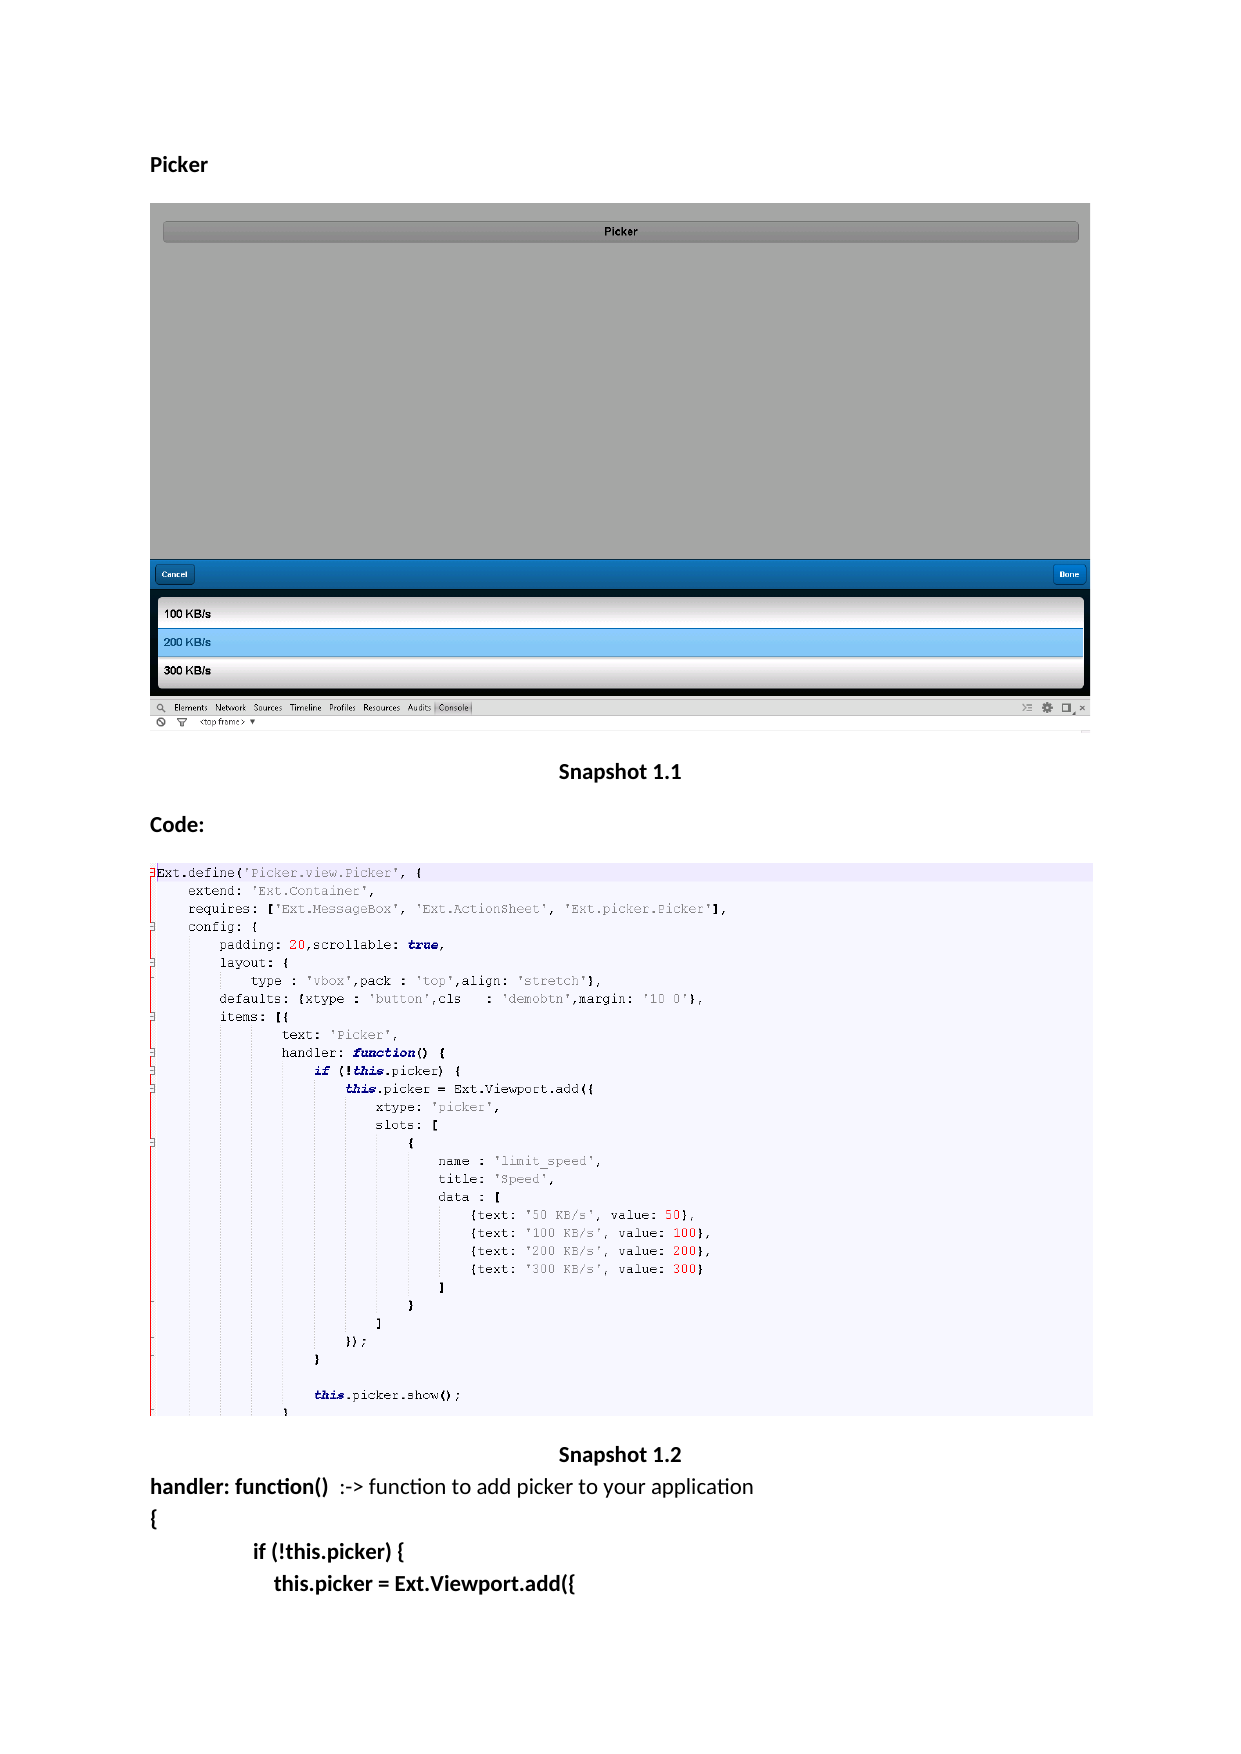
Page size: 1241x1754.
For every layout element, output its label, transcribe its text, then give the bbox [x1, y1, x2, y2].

text this.picker = Ext.Viewport.add({ [150, 1569, 1090, 1597]
text handler: function() :-> function to add picker to your application [150, 1472, 1090, 1500]
text if (!this.picker) { [150, 1537, 1090, 1565]
text Picker [150, 150, 1090, 178]
text Code: [150, 810, 1090, 838]
text Snapshot 1.2 [150, 1440, 1090, 1468]
text { [150, 1504, 1090, 1533]
picture [150, 863, 1093, 1416]
text Snapshot 1.1 [150, 757, 1090, 785]
picture [150, 203, 1091, 733]
